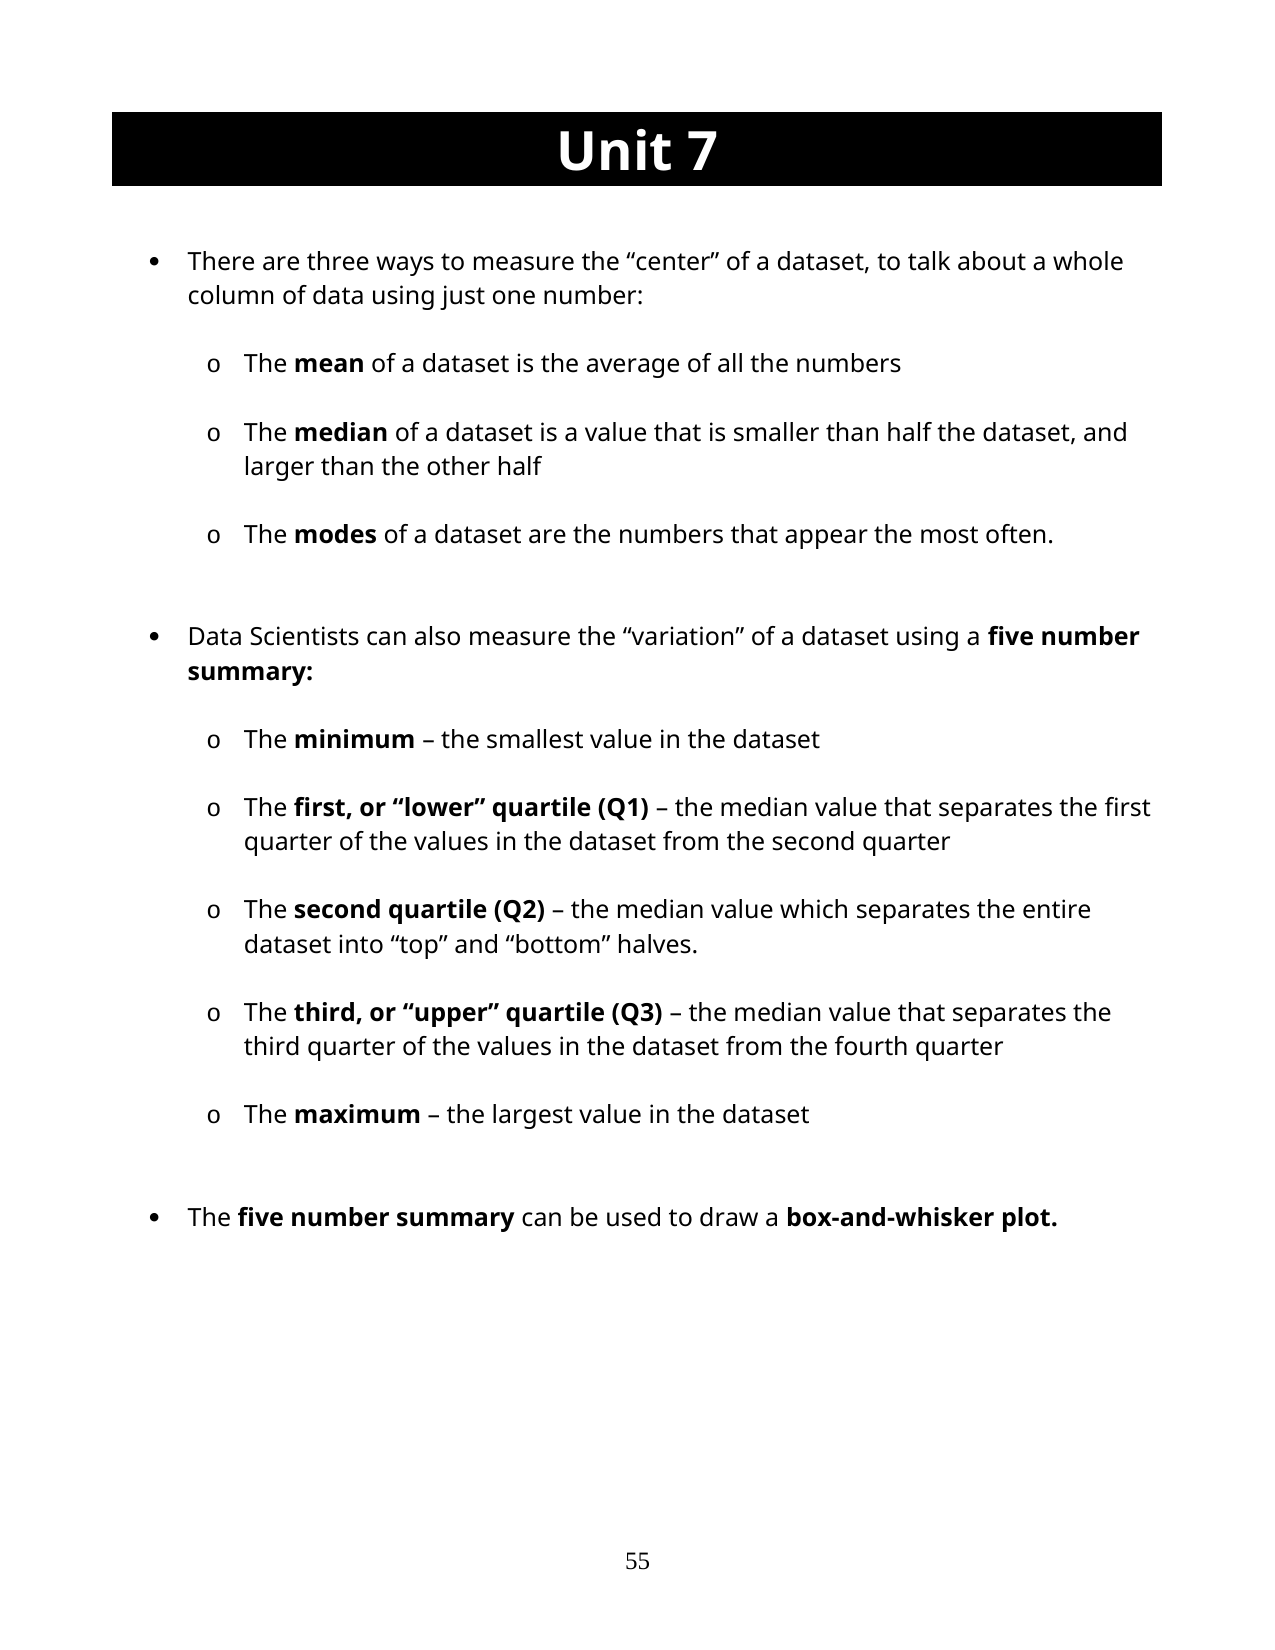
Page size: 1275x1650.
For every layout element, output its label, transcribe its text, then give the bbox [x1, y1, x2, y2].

list The maximum – the largest value in the dataset [206, 1097, 1162, 1131]
list The mean of a dataset is the average of all the numbers [206, 346, 1162, 380]
list The median of a dataset is a value that is smaller than half the dataset, and larger than the other half [206, 414, 1162, 483]
list There are three ways to measure the “center” of a dataset, to talk about a whole column of data using just one number: [150, 244, 1162, 312]
list The minimum – the smallest value in the dataset [206, 721, 1162, 756]
subtitle Unit 7 [112, 112, 1162, 186]
list The third, or “upper” quartile (Q3) – the median value that separates the third quarter of the values in the dataset from the fourth quarter [206, 994, 1162, 1063]
list The second quartile (Q2) – the median value which separates the entire dataset into “top” and “bottom” halves. [206, 892, 1162, 960]
list The first, or “lower” quartile (Q1) – the median value that separates the first quarter of the values in the dataset from the second quarter [206, 789, 1162, 858]
list The five number summary can be used to draw a box-and-whisker plot. [150, 1199, 1162, 1233]
list The modes of a dataset are the numbers that appear the most often. [206, 517, 1162, 551]
list Data Scientists can also measure the “variation” of a dataset using a five number summary: [150, 619, 1162, 687]
